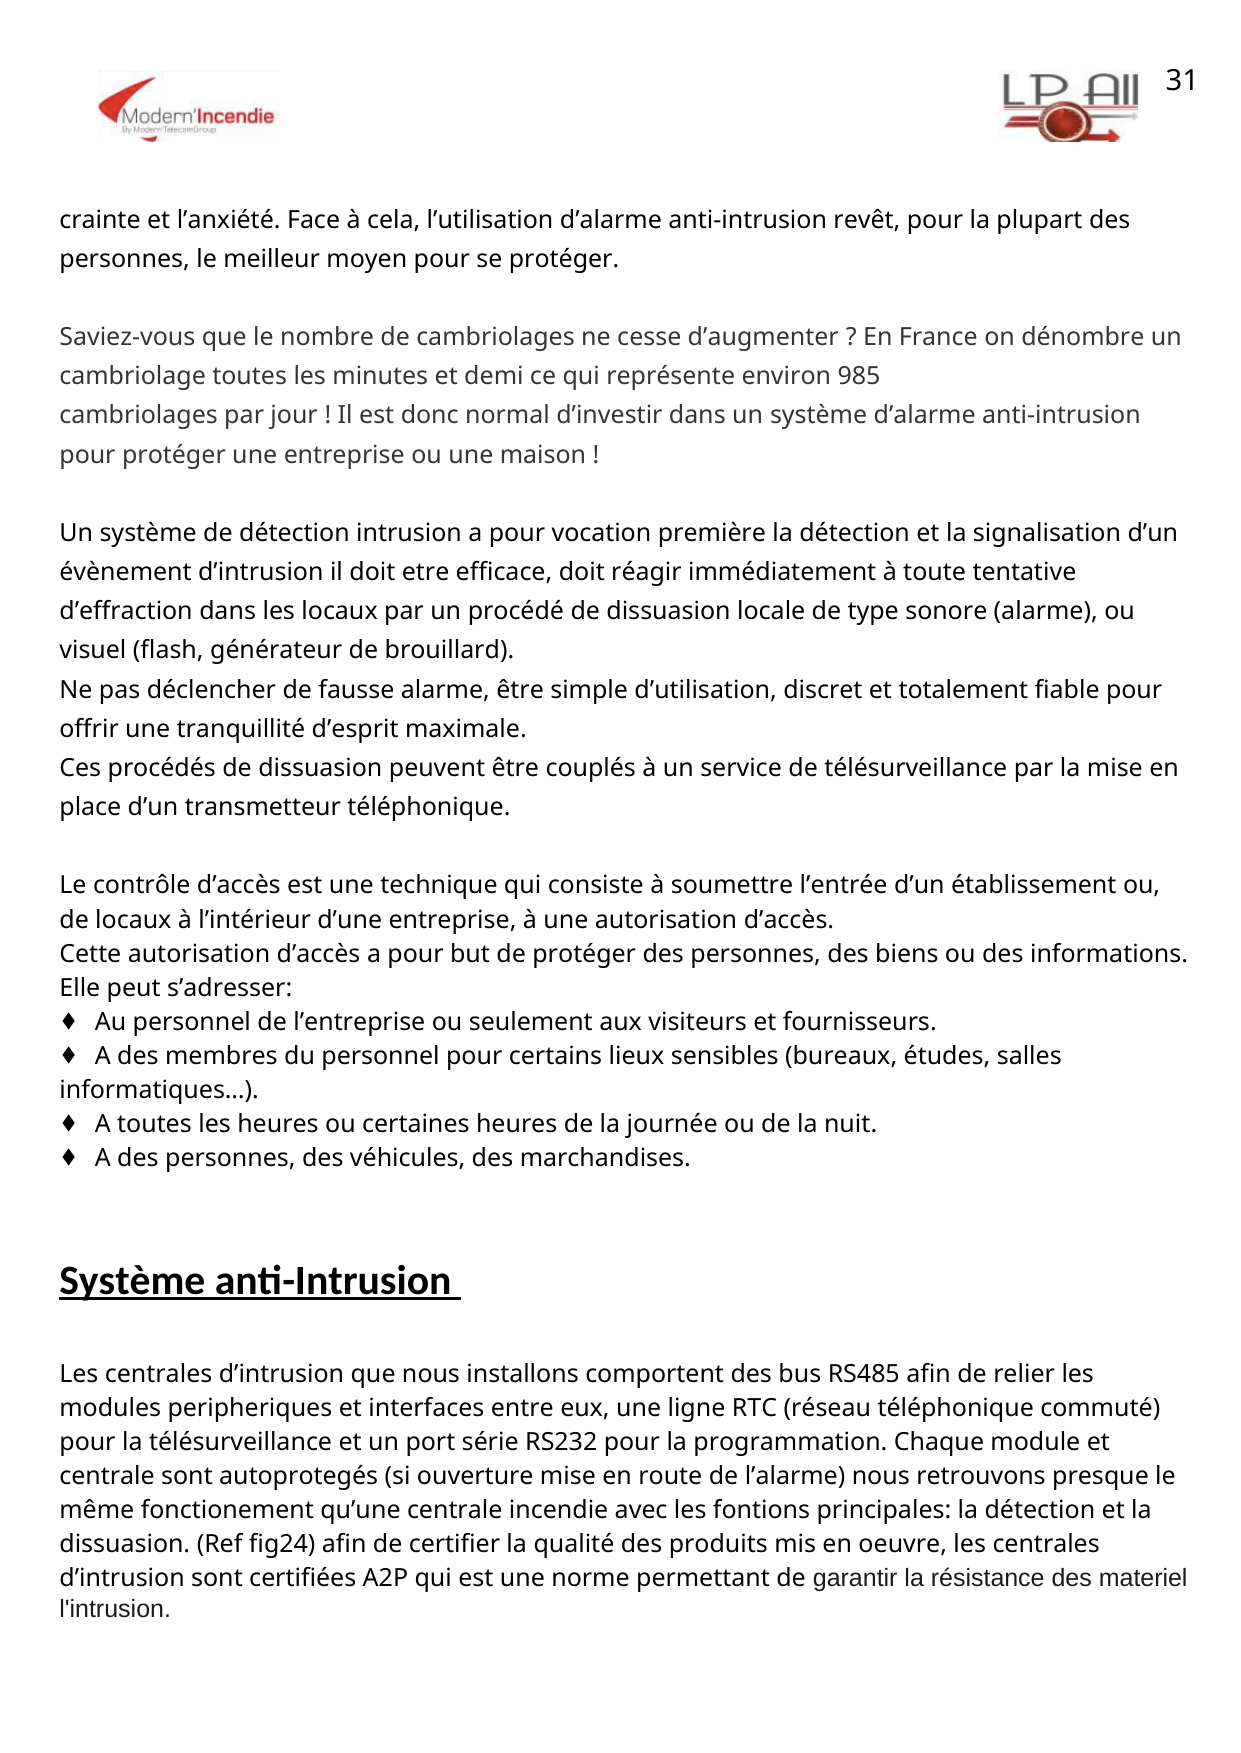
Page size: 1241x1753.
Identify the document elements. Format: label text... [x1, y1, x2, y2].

text A des membres du personnel pour certains lieux sensibles (bureaux, études, salles informatiques…). [59, 1037, 1197, 1106]
text Saviez-vous que le nombre de cambriolages ne cesse d’augmenter ? En France on dénombre un cambriolage toutes les minutes et demi ce qui représente environ 985 [59, 319, 1197, 392]
text Ces procédés de dissuasion peuvent être couplés à un service de télésurveillance par la mise en place d’un transmetteur téléphonique. [59, 750, 1197, 823]
picture [996, 70, 1139, 141]
text cambriolages par jour ! Il est donc normal d’investir dans un système d’alarme anti-intrusion pour protéger une entreprise ou une maison ! [59, 397, 1197, 470]
text A des personnes, des véhicules, des marchandises. [59, 1140, 1197, 1174]
picture [96, 70, 280, 141]
text Un système de détection intrusion a pour vocation première la détection et la signalisation d’un évènement d’intrusion il doit etre efficace, doit réagir immédiatement à toute tentative d’effraction dans les locaux par un procédé de dissuasion locale de type sonore (alarme), ou visuel (flash, générateur de brouillard). [59, 515, 1197, 666]
text Le contrôle d’accès est une technique qui consiste à soumettre l’entrée d’un établissement ou, de locaux à l’intérieur d’une entreprise, à une autorisation d’accès. [59, 867, 1197, 935]
text A toutes les heures ou certaines heures de la journée ou de la nuit. [59, 1106, 1197, 1140]
subtitle Système anti-Intrusion [59, 1254, 1197, 1305]
text Cette autorisation d’accès a pour but de protéger des personnes, des biens ou des informations. Elle peut s’adresser: [59, 935, 1197, 1003]
text Au personnel de l’entreprise ou seulement aux visiteurs et fournisseurs. [59, 1003, 1197, 1037]
text Ne pas déclencher de fausse alarme, être simple d’utilisation, discret et totalement fiable pour offrir une tranquillité d’esprit maximale. [59, 671, 1197, 744]
text Les centrales d’intrusion que nous installons comportent des bus RS485 afin de relier les modules peripheriques et interfaces entre eux, une ligne RTC (réseau téléphonique commuté) pour la télésurveillance et un port série RS232 pour la programmation. Chaque module et centrale sont autoprotegés (si ouverture mise en route de l’alarme) nous retrouvons presque le même fonctionement qu’une centrale incendie avec les fontions principales: la détection et la dissuasion. (Ref fig24) afin de certifier la qualité des produits mis en oeuvre, les centrales d’intrusion sont certifiées A2P qui est une norme permettant de garantir la résistance des materiel l'intrusion. [59, 1356, 1197, 1623]
